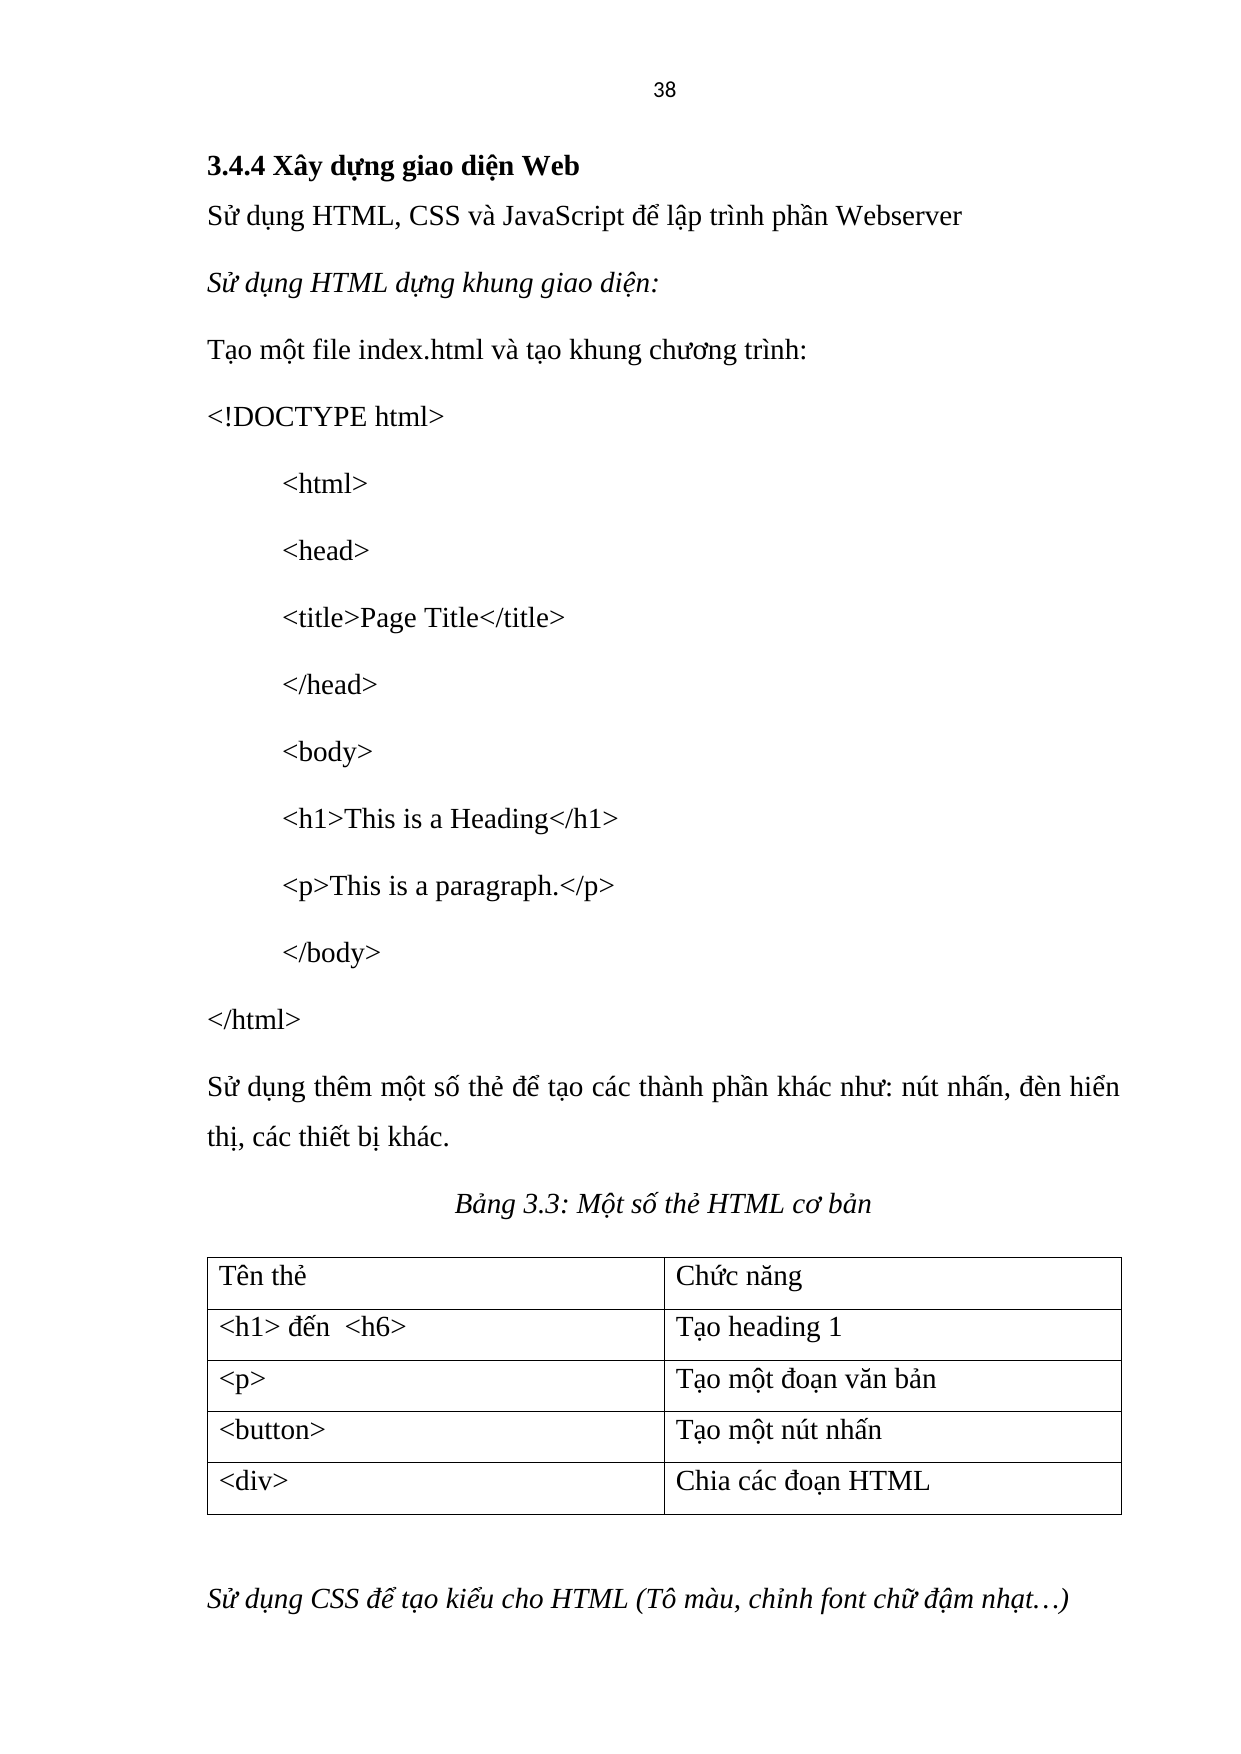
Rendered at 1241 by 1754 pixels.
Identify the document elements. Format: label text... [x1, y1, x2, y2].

text <!DOCTYPE html> [207, 399, 1122, 432]
table_cell Tạo heading 1 [665, 1310, 1121, 1360]
text <h1>This is a Heading</h1> [207, 801, 1122, 834]
text </body> [207, 935, 1122, 968]
table_cell <p> [208, 1361, 664, 1411]
table_header Tên thẻ [208, 1258, 664, 1308]
table_header Chức năng [665, 1258, 1121, 1308]
text <html> [207, 466, 1122, 499]
text Sử dụng CSS để tạo kiểu cho HTML (Tô màu, chỉnh font chữ đậm nhạt…) [207, 1581, 1122, 1615]
text Sử dụng HTML, CSS và JavaScript để lập trình phần Webserver [207, 198, 1122, 232]
text </html> [207, 1002, 1122, 1035]
text Sử dụng HTML dựng khung giao diện: [207, 265, 1122, 298]
table_cell <div> [208, 1463, 664, 1513]
table_cell <button> [208, 1412, 664, 1462]
text <title>Page Title</title> [207, 600, 1122, 633]
text <head> [207, 533, 1122, 566]
text Sử dụng thêm một số thẻ để tạo các thành phần khác như: nút nhấn, đèn hiển thị, các thiết bị khác. [207, 1069, 1122, 1153]
text Tạo một file index.html và tạo khung chương trình: [207, 332, 1122, 366]
table_cell Chia các đoạn HTML [665, 1463, 1121, 1513]
table_cell Tạo một đoạn văn bản [665, 1361, 1121, 1411]
text <body> [207, 734, 1122, 767]
text </head> [207, 667, 1122, 700]
text Xây dựng giao diện Web [207, 148, 1122, 181]
table_cell <h1> đến <h6> [208, 1310, 664, 1360]
text <p>This is a paragraph.</p> [207, 868, 1122, 901]
table_cell Tạo một nút nhấn [665, 1412, 1121, 1462]
